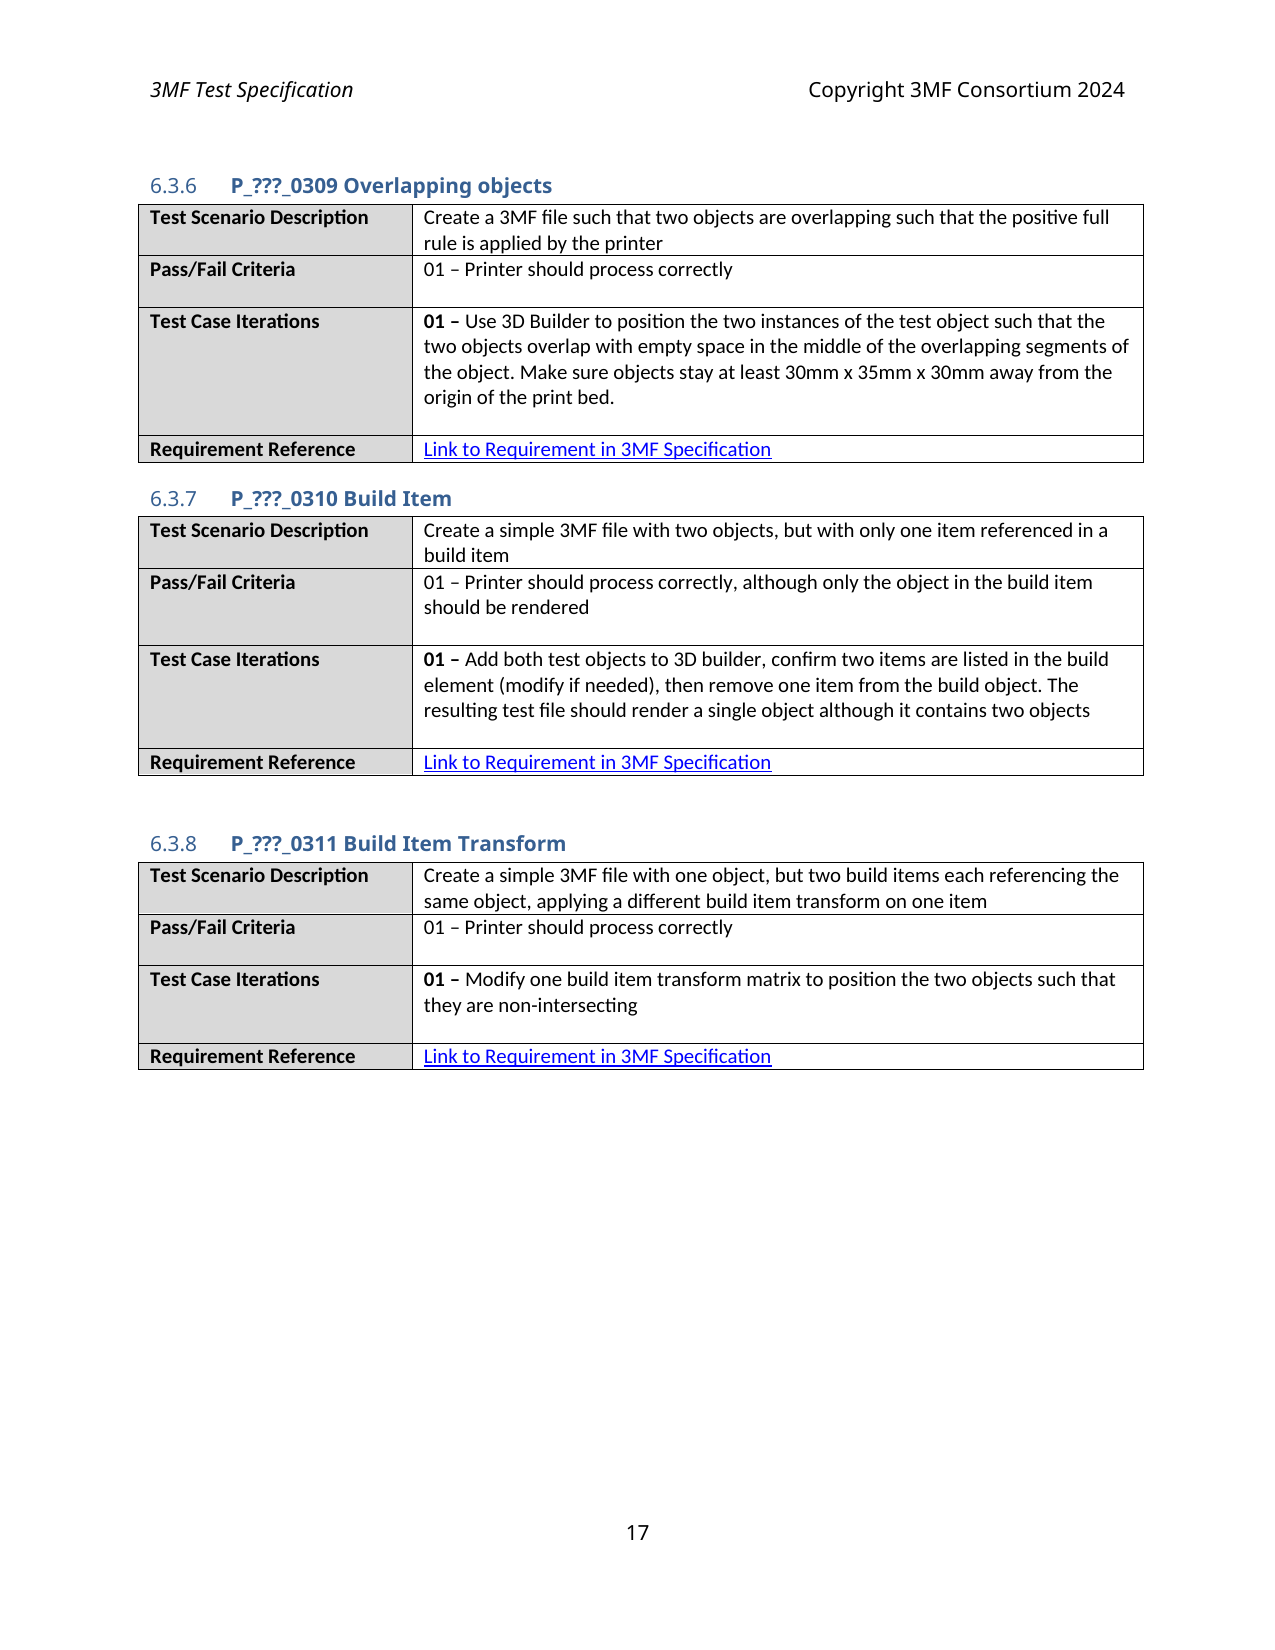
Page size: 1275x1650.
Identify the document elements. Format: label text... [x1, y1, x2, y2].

table_cell 01 – Add both test objects to 3D builder, confirm two items are listed in the build element (modify if needed), then remove one item from the build object. The resulting test file should render a single object although it contains two objects [413, 646, 1143, 748]
subtitle P_???_0310 Build Item [150, 484, 1125, 512]
table_cell Test Case Iterations [139, 646, 412, 748]
table_cell Test Case Iterations [139, 308, 412, 435]
table_cell Pass/Fail Criteria [139, 256, 412, 307]
table_cell 01 – Printer should process correctly [413, 256, 1143, 307]
table_cell Requirement Reference [139, 1044, 412, 1069]
table_header Create a simple 3MF file with one object, but two build items each referencing the same object, applying a different build item transform on one item [413, 863, 1143, 913]
table_cell Test Case Iterations [139, 966, 412, 1043]
table_cell 01 – Use 3D Builder to position the two instances of the test object such that the two objects overlap with empty space in the middle of the overlapping segments of the object. Make sure objects stay at least 30mm x 35mm x 30mm away from the origin of the print bed. [413, 308, 1143, 435]
table_header Create a 3MF file such that two objects are overlapping such that the positive full rule is applied by the printer [413, 205, 1143, 255]
table_cell 01 – Modify one build item transform matrix to position the two objects such that they are non-intersecting [413, 966, 1143, 1043]
table_cell Link to Requirement in 3MF Specification [413, 749, 1143, 774]
table_cell Link to Requirement in 3MF Specification [413, 1044, 1143, 1069]
table_header Test Scenario Description [139, 205, 412, 255]
table_header Test Scenario Description [139, 863, 412, 913]
table_cell Pass/Fail Criteria [139, 569, 412, 645]
subtitle P_???_0309 Overlapping objects [150, 171, 1125, 199]
subtitle P_???_0311 Build Item Transform [150, 829, 1125, 857]
table_cell Pass/Fail Criteria [139, 915, 412, 965]
table_header Create a simple 3MF file with two objects, but with only one item referenced in a build item [413, 517, 1143, 568]
table_cell Link to Requirement in 3MF Specification [413, 436, 1143, 462]
table_cell 01 – Printer should process correctly, although only the object in the build item should be rendered [413, 569, 1143, 645]
table_cell Requirement Reference [139, 749, 412, 774]
table_cell Requirement Reference [139, 436, 412, 462]
table_cell 01 – Printer should process correctly [413, 915, 1143, 965]
table_header Test Scenario Description [139, 517, 412, 568]
